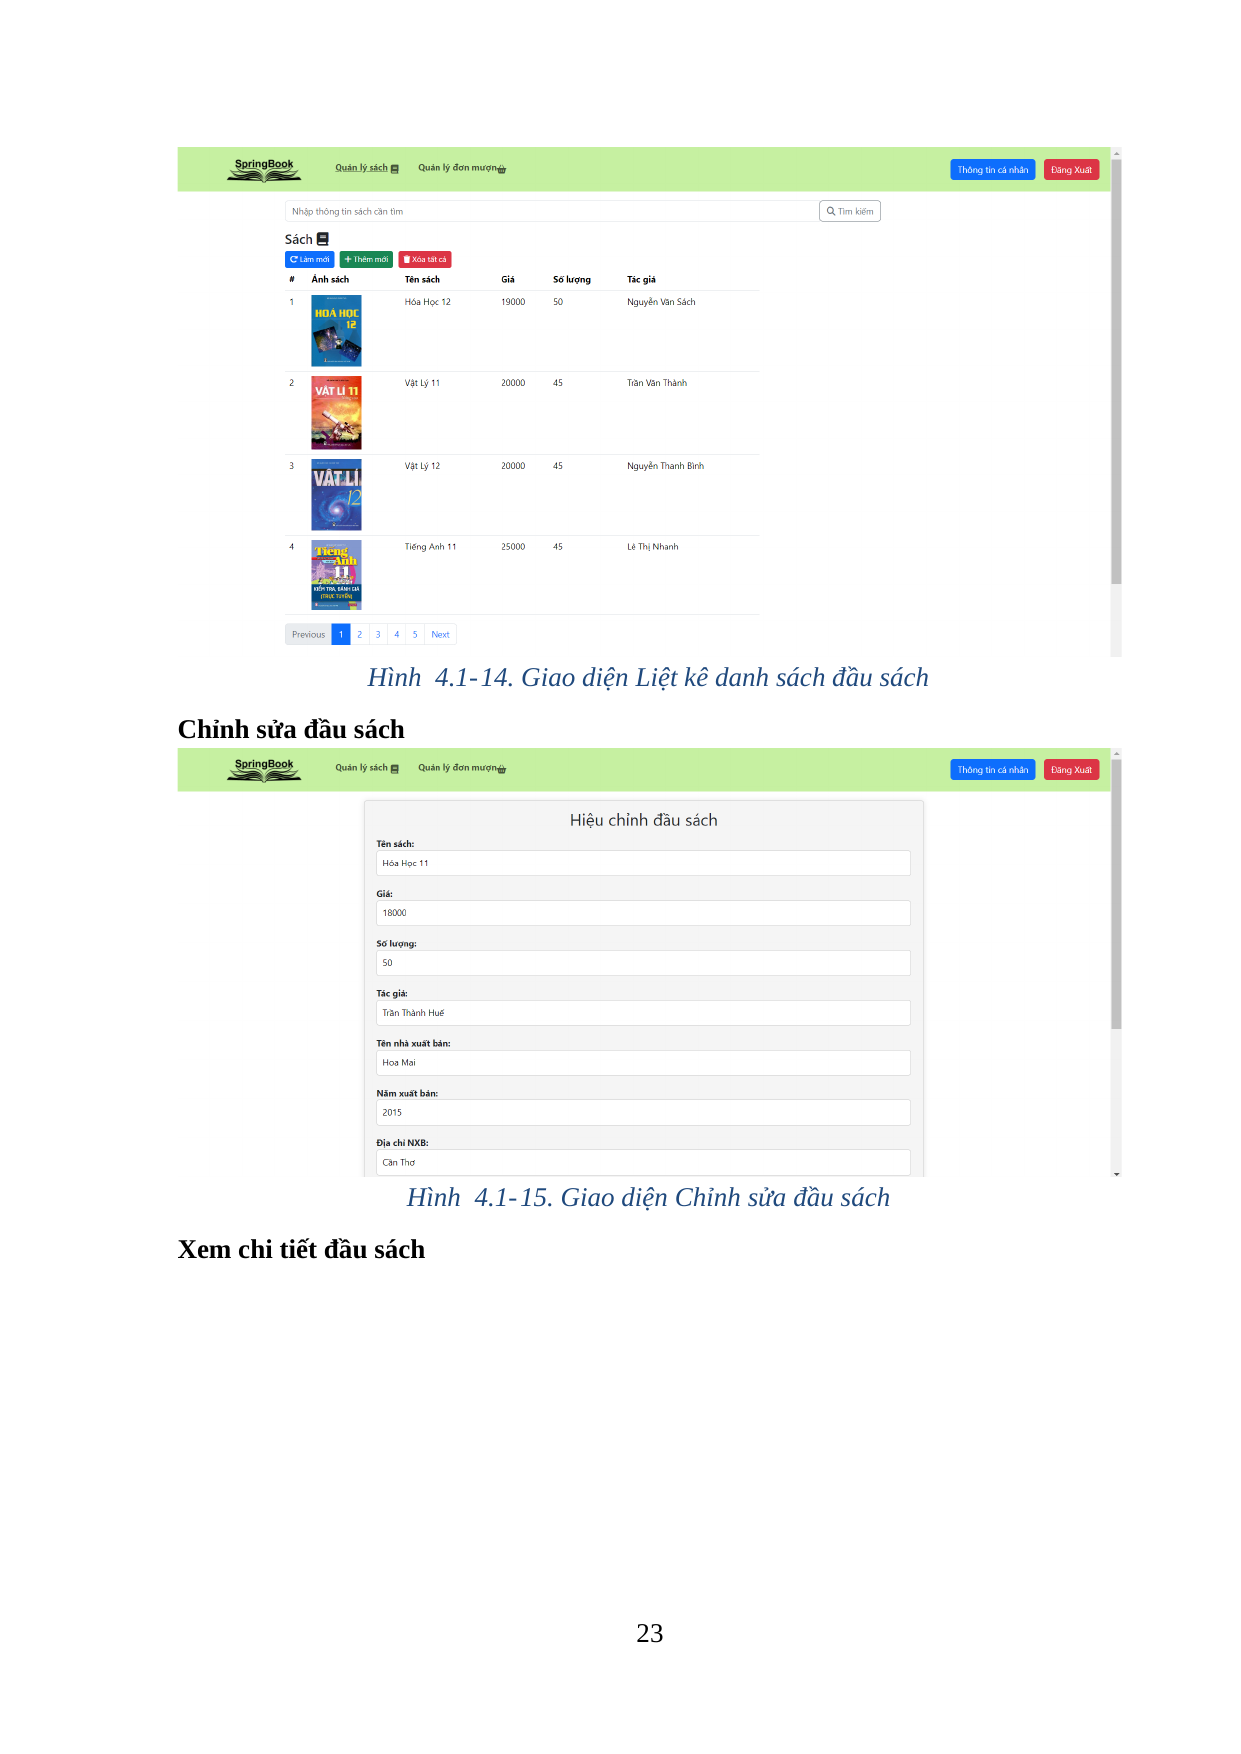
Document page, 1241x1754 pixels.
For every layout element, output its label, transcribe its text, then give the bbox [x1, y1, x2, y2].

text Chỉnh sửa đầu sách [177, 713, 1122, 744]
picture [177, 748, 1122, 1177]
picture [177, 147, 1122, 657]
text Xem chi tiết đầu sách [177, 1233, 1122, 1264]
